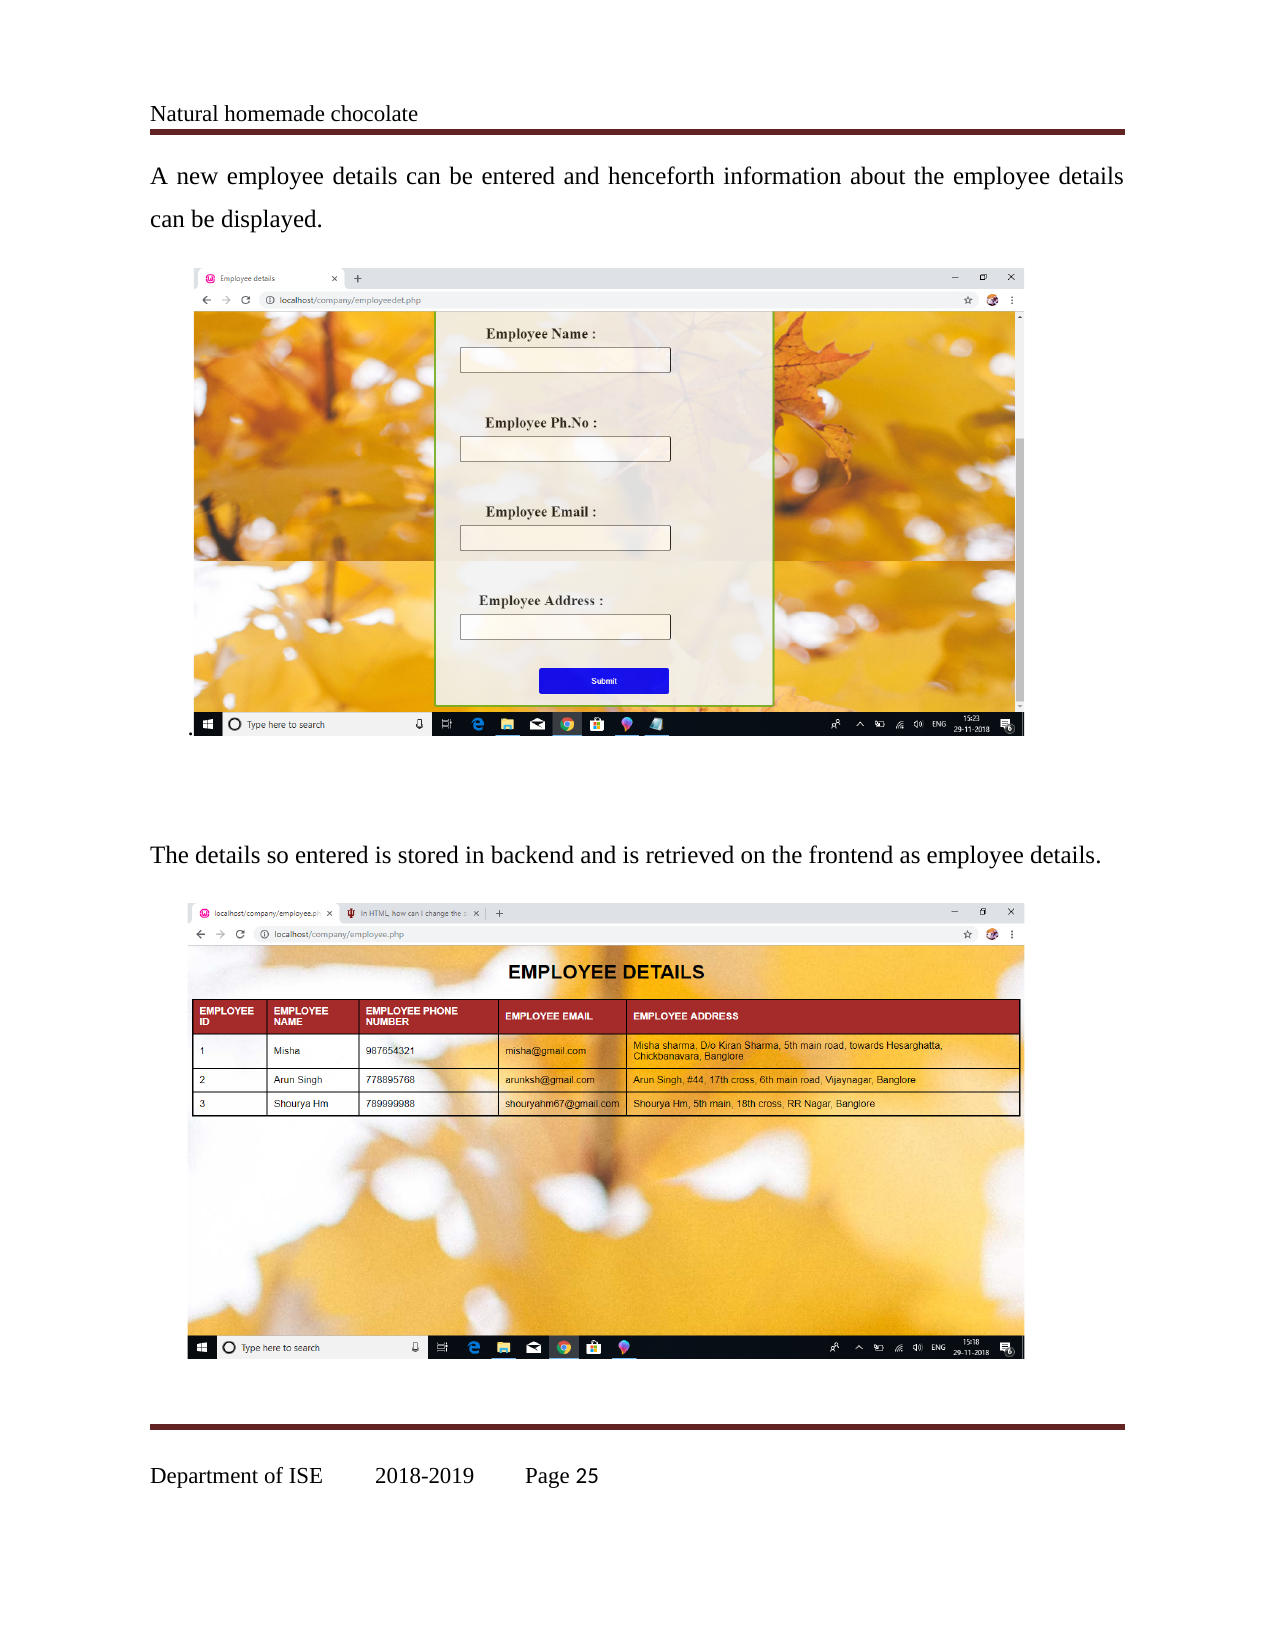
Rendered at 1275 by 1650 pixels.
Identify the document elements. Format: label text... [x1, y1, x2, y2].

text The details so entered is stored in backend and is retrieved on the frontend as employee details. [150, 840, 1125, 869]
picture [193, 268, 1025, 736]
text A new employee details can be entered and henceforth information about the employee details can be displayed. [150, 161, 1125, 233]
picture [187, 903, 1025, 1359]
